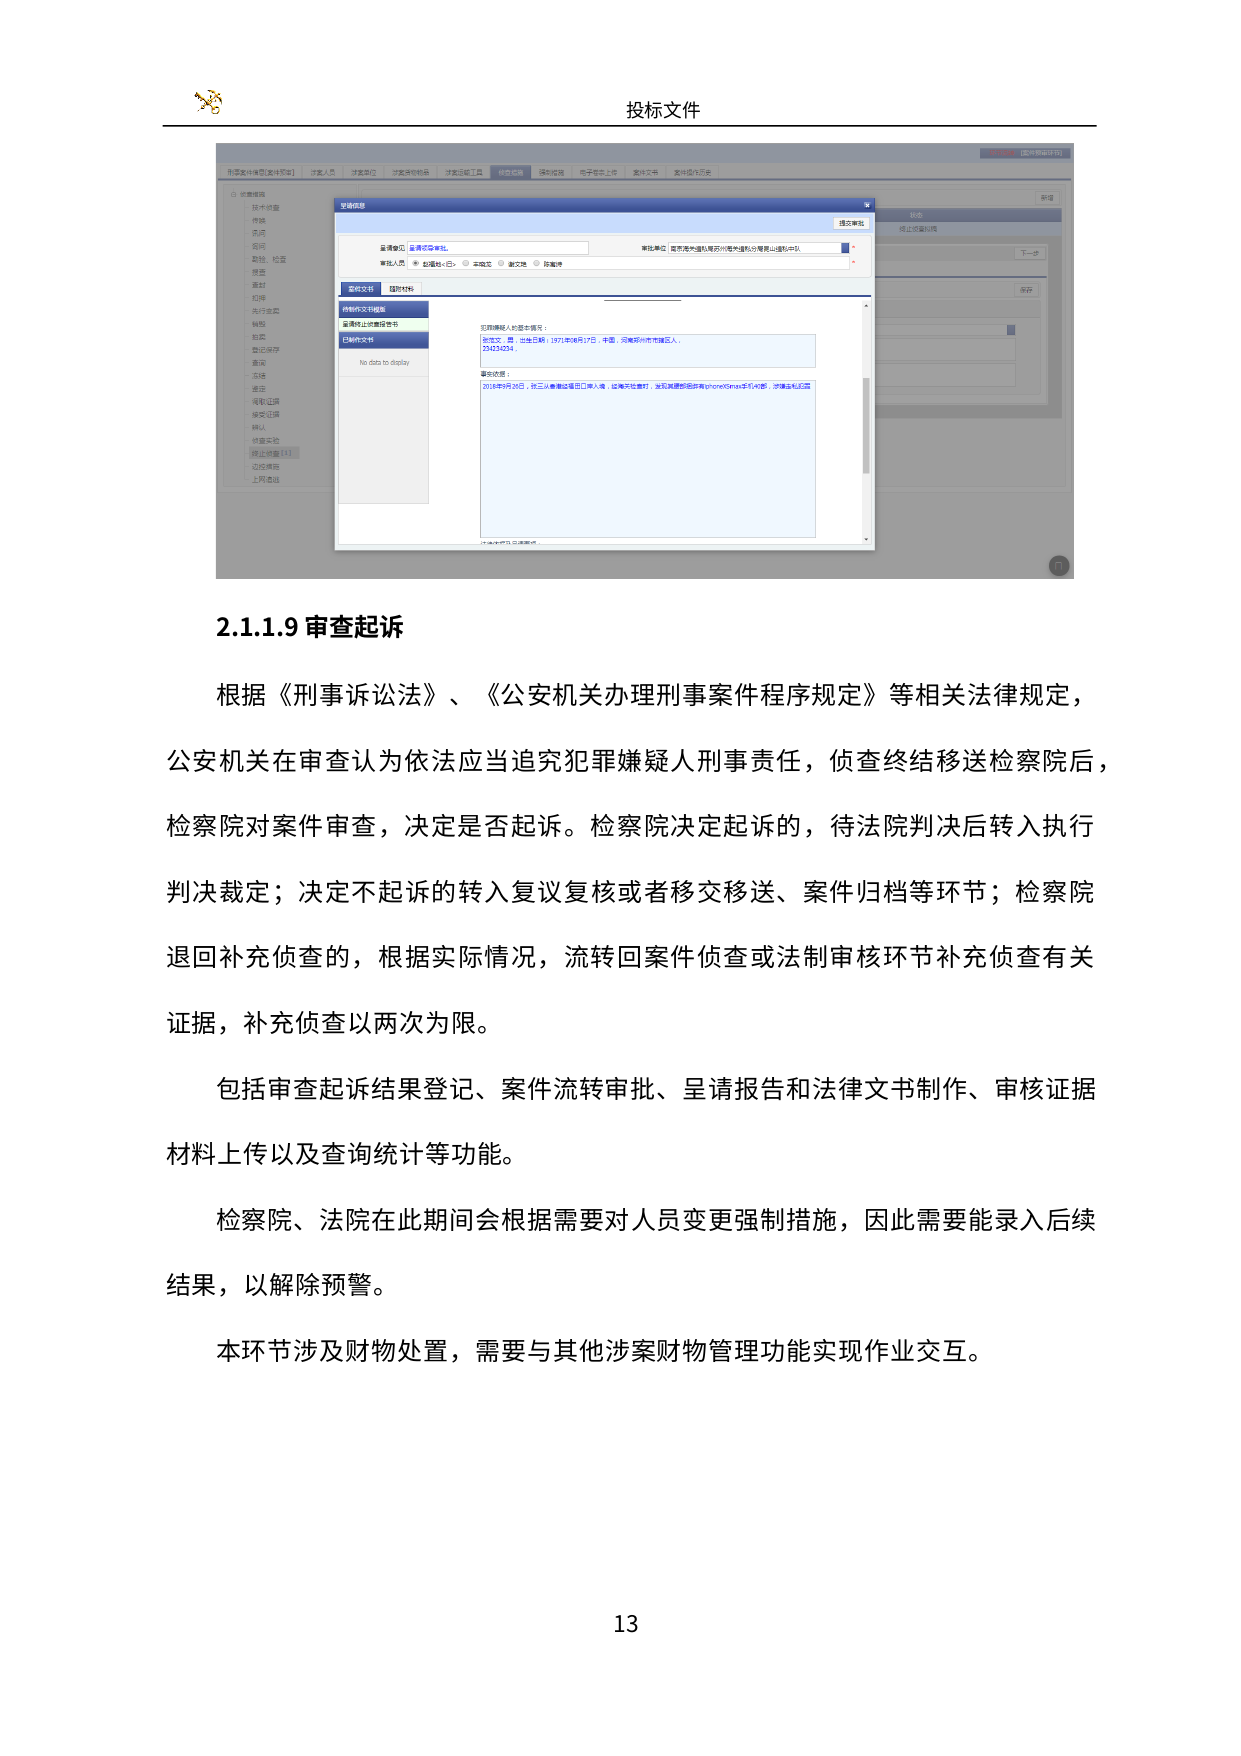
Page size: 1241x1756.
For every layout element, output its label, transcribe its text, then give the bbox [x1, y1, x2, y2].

picture [194, 90, 222, 114]
text 本环节涉及财物处置，需要与其他涉案财物管理功能实现作业交互。 [166, 1331, 1097, 1368]
text 检察院、法院在此期间会根据需要对人员变更强制措施，因此需要能录入后续结果，以解除预警。 [166, 1200, 1097, 1302]
subtitle 审查起诉 [216, 608, 1146, 644]
picture [215, 143, 1074, 579]
text 包括审查起诉结果登记、案件流转审批、呈请报告和法律文书制作、审核证据材料上传以及查询统计等功能。 [166, 1069, 1097, 1171]
text 根据《刑事诉讼法》、《公安机关办理刑事案件程序规定》等相关法律规定，公安机关在审查认为依法应当追究犯罪嫌疑人刑事责任，侦查终结移送检察院后，检察院对案件审查，决定是否起诉。检察院决定起诉的，待法院判决后转入执行判决裁定；决定不起诉的转入复议复核或者移交移送、案件归档等环节；检察院退回补充侦查的，根据实际情况，流转回案件侦查或法制审核环节补充侦查有关证据，补充侦查以两次为限。 [166, 676, 1097, 1040]
